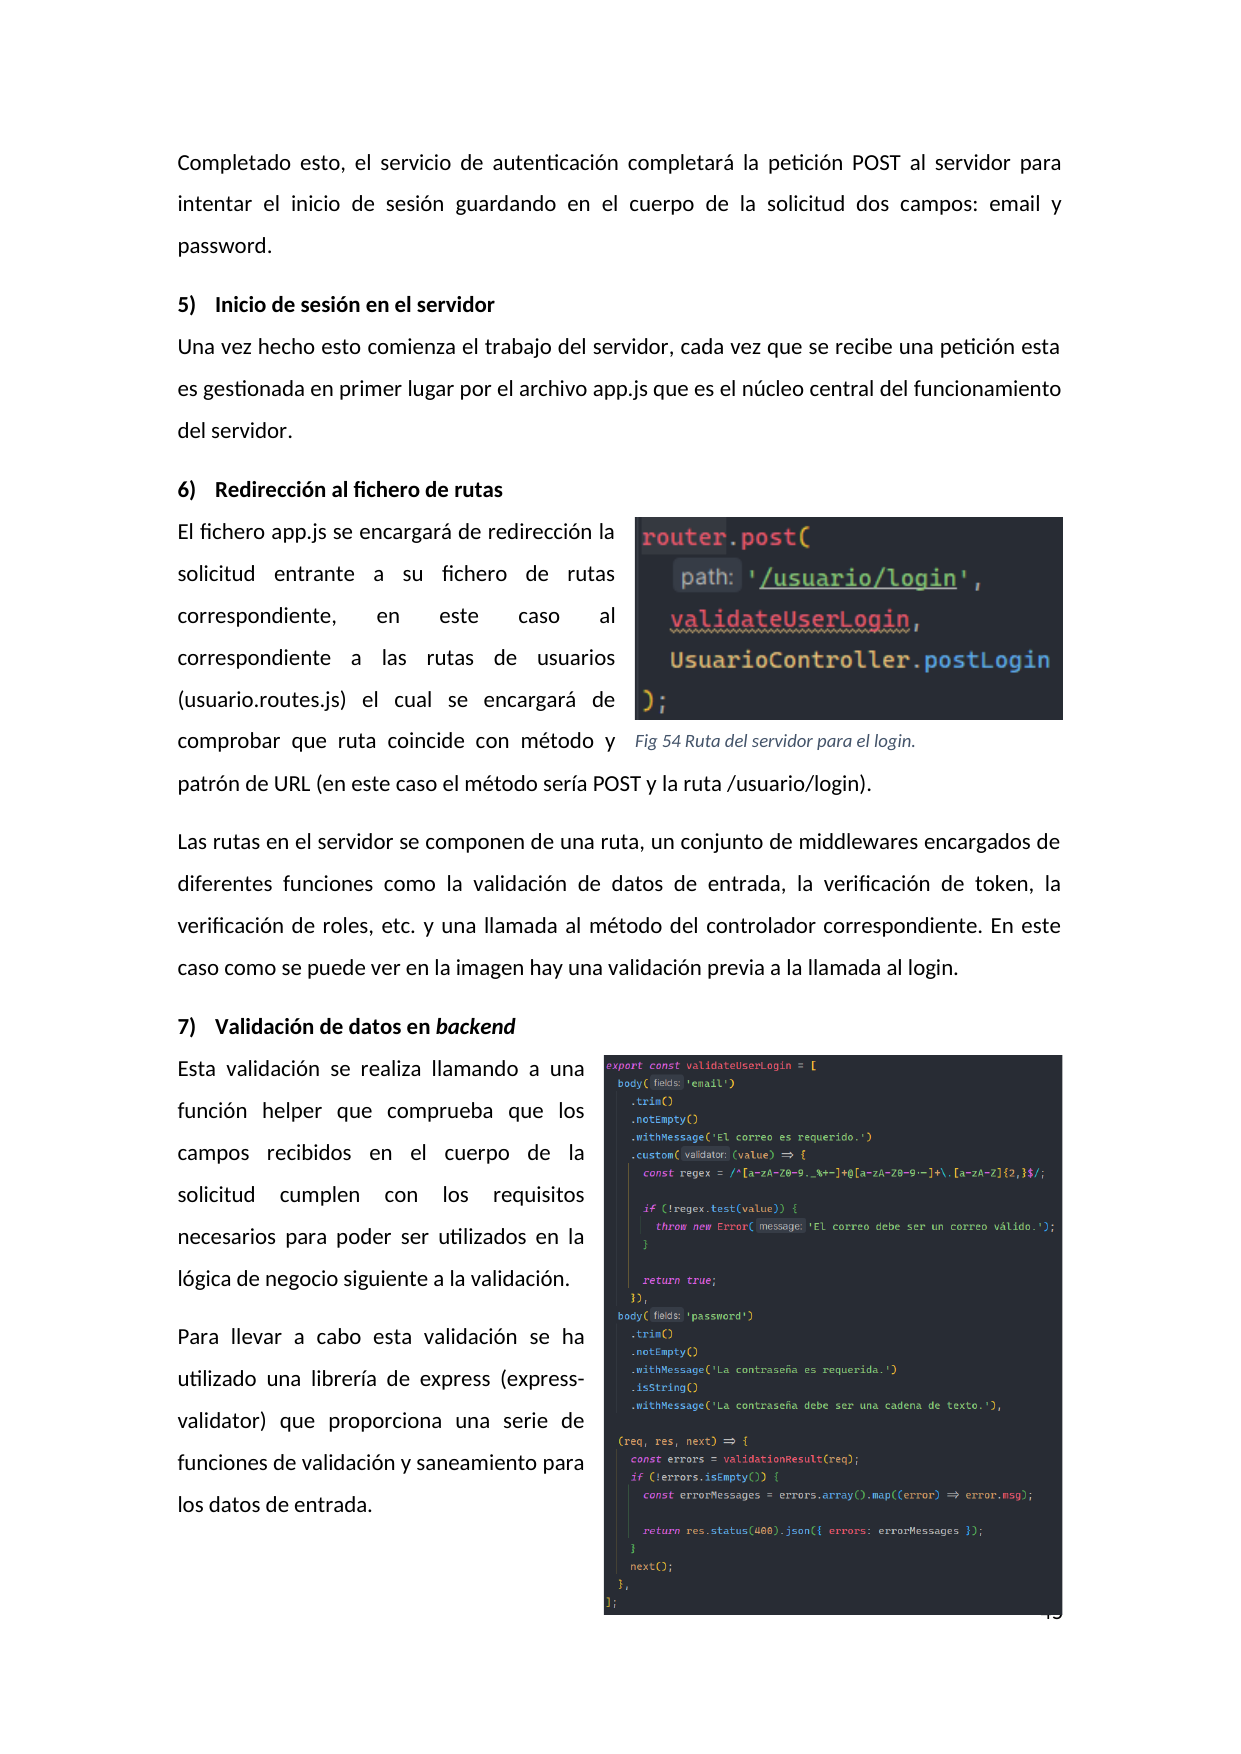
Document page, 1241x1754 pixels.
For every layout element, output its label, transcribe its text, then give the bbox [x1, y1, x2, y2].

picture [603, 1055, 1063, 1615]
picture [634, 517, 1063, 720]
text Completado esto, el servicio de autenticación completará la petición POST al servidor para intentar el inicio de sesión guardando en el cuerpo de la solicitud dos campos: email y password. [177, 148, 1063, 259]
text Una vez hecho esto comienza el trabajo del servidor, cada vez que se recibe una petición esta es gestionada en primer lugar por el archivo app.js que es el núcleo central del funcionamiento del servidor. [177, 332, 1063, 444]
list Validación de datos en backend [177, 1012, 1063, 1040]
list Inicio de sesión en el servidor [177, 290, 1063, 318]
list Redirección al fichero de rutas [177, 475, 1063, 503]
text Las rutas en el servidor se componen de una ruta, un conjunto de middlewares encargados de diferentes funciones como la validación de datos de entrada, la verificación de token, la verificación de roles, etc. y una llamada al método del controlador correspondiente. En este caso como se puede ver en la imagen hay una validación previa a la llamada al login. [177, 827, 1063, 981]
text Esta validación se realiza llamando a una función helper que comprueba que los campos recibidos en el cuerpo de la solicitud cumplen con los requisitos necesarios para poder ser utilizados en la lógica de negocio siguiente a la validación. [177, 1054, 1063, 1292]
text Para llevar a cabo esta validación se ha utilizado una librería de express (express-validator) que proporciona una serie de funciones de validación y saneamiento para los datos de entrada. [177, 1322, 603, 1518]
